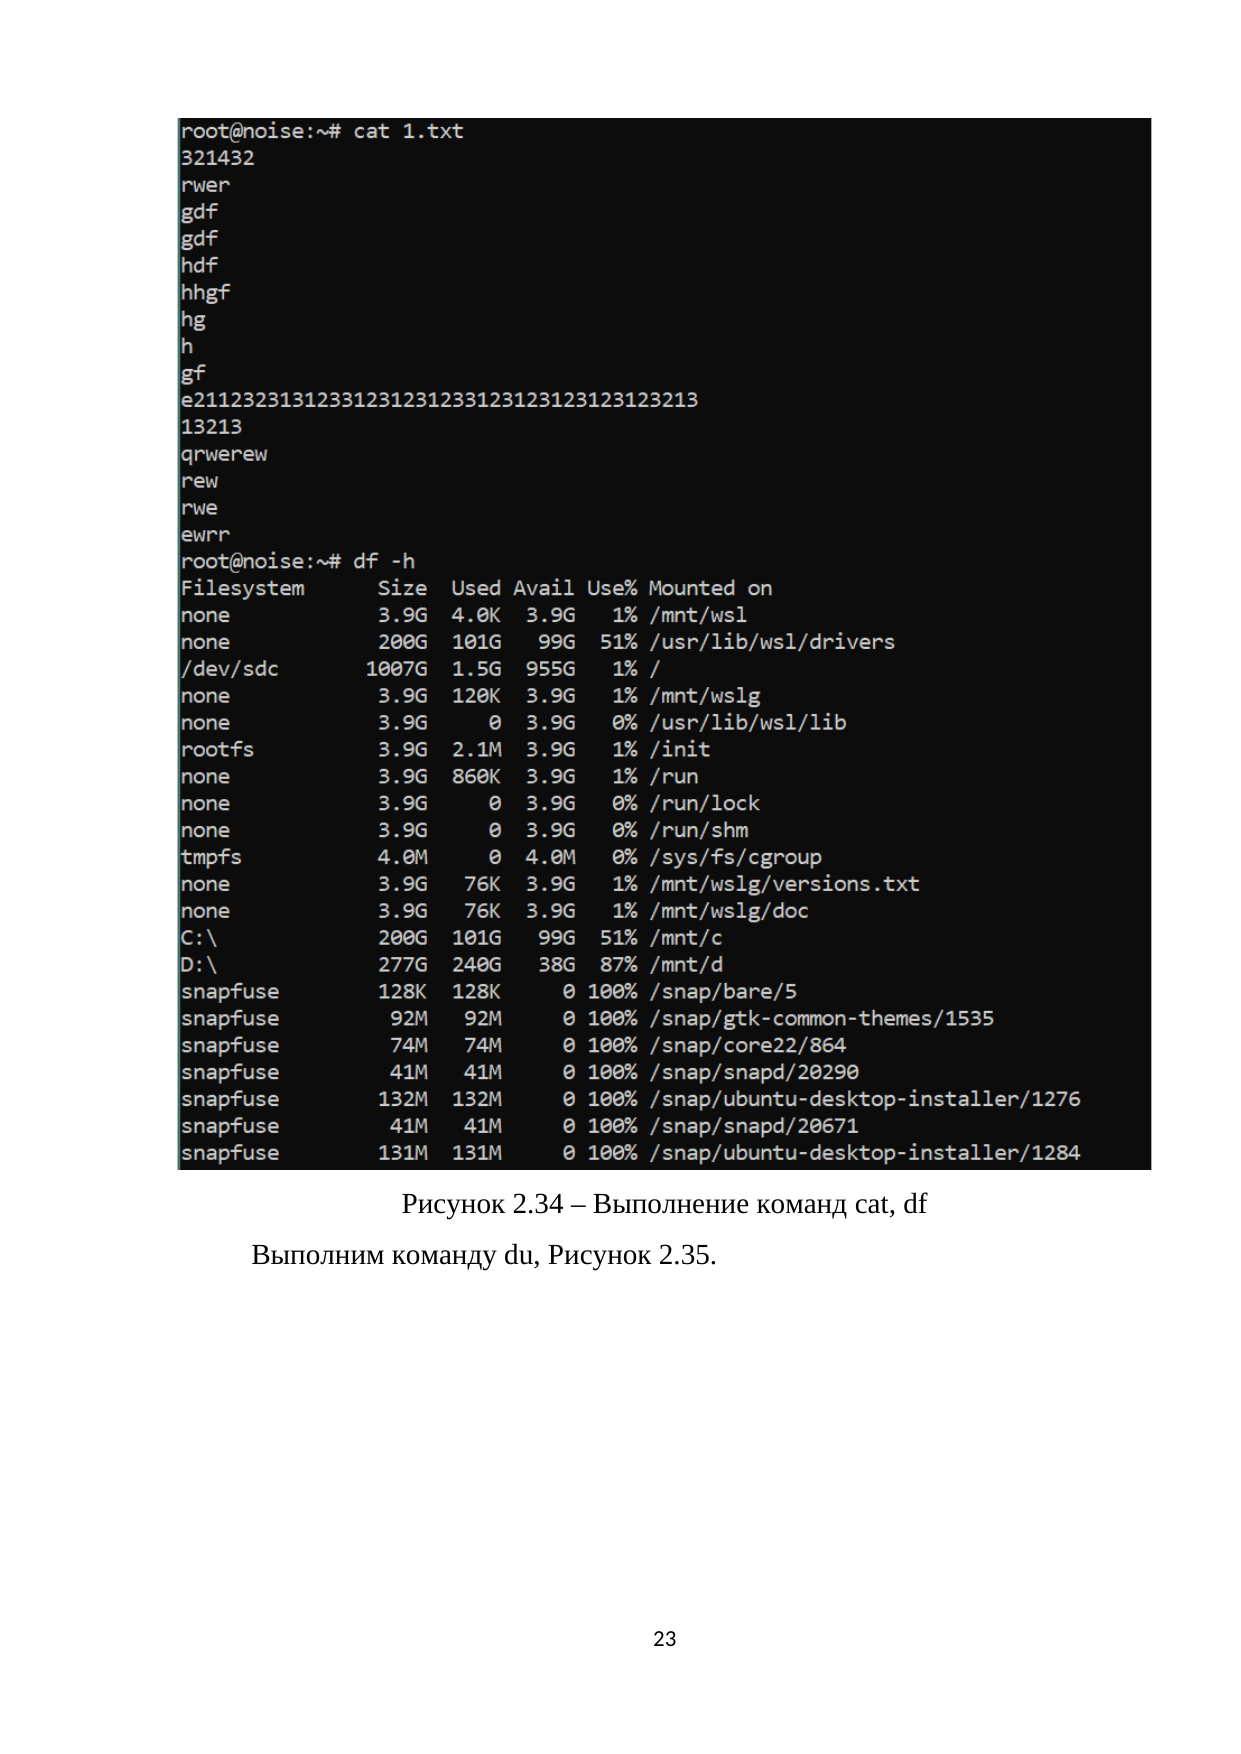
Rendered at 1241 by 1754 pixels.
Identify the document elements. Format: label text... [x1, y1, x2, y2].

text Рисунок 2.34 – Выполнение команд cat, df [177, 1187, 1152, 1220]
picture [177, 118, 1152, 1170]
text Выполним команду du, Рисунок 2.35. [177, 1237, 1152, 1270]
